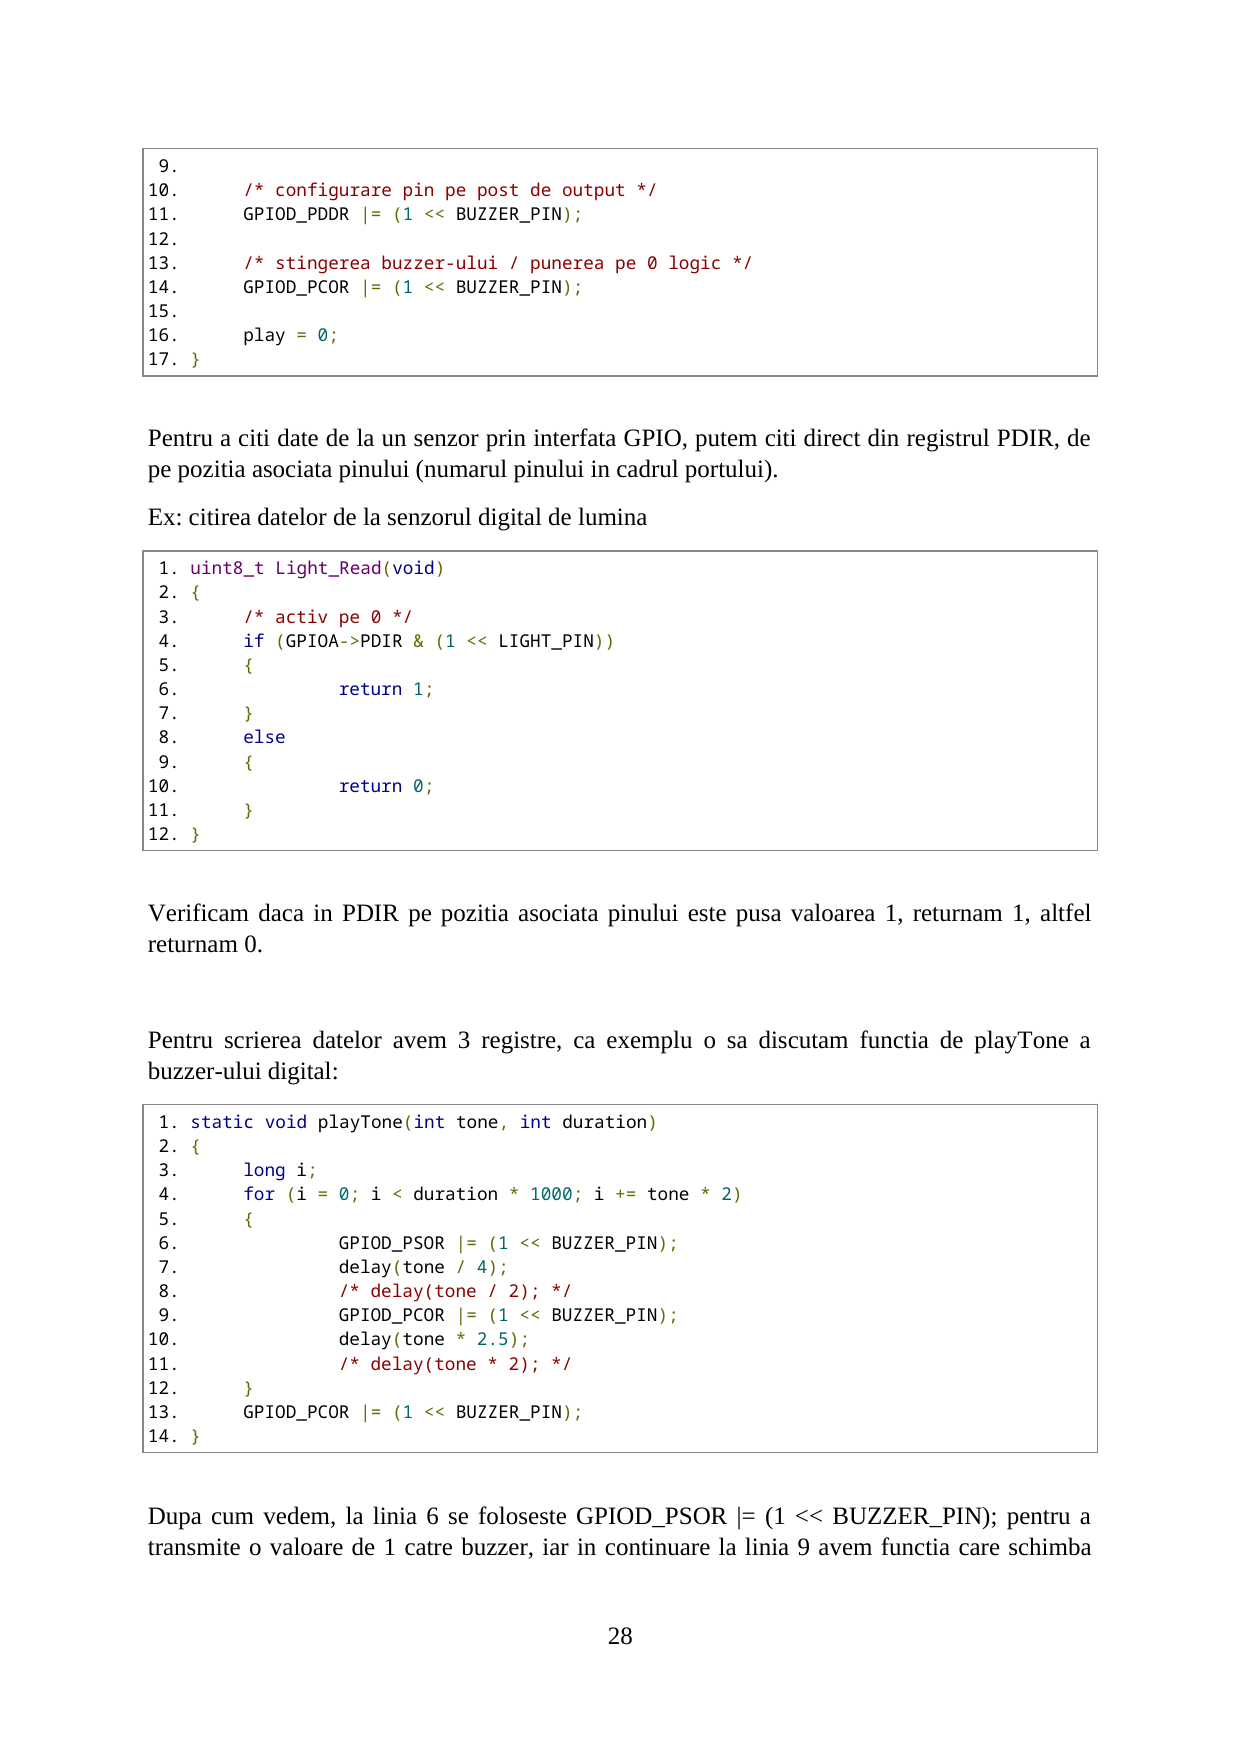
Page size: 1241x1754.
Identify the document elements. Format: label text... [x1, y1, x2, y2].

text 13. GPIOD_PCOR |= (1 << BUZZER_PIN); [148, 1399, 1092, 1418]
text 9. [144, 149, 1097, 178]
text 10. return 0; [148, 773, 1092, 797]
text Ex: citirea datelor de la senzorul digital de lumina [148, 502, 1092, 531]
text 11. } [148, 797, 1092, 816]
text 2. { [148, 580, 1092, 604]
text 6. return 1; [148, 677, 1092, 701]
text 6. GPIOD_PSOR |= (1 << BUZZER_PIN); [148, 1230, 1092, 1254]
text 4. for (i = 0; i < duration * 1000; i += tone * 2) [148, 1182, 1092, 1206]
text 17. } [144, 341, 1097, 375]
text 16. play = 0; [148, 323, 1092, 341]
text 5. { [148, 1206, 1092, 1230]
text 15. [148, 298, 1092, 323]
text 1. uint8_t Light_Read(void) [144, 552, 1097, 580]
text 3. /* activ pe 0 */ [148, 604, 1092, 628]
text 14. } [144, 1418, 1097, 1452]
text 9. { [148, 749, 1092, 773]
text 5. { [148, 652, 1092, 677]
text 12. [148, 226, 1092, 250]
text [148, 1501, 1092, 1561]
text 4. if (GPIOA->PDIR & (1 << LIGHT_PIN)) [148, 628, 1092, 652]
text 7. } [148, 701, 1092, 725]
text 10. delay(tone * 2.5); [148, 1327, 1092, 1351]
text 9. GPIOD_PCOR |= (1 << BUZZER_PIN); [148, 1303, 1092, 1327]
text 7. delay(tone / 4); [148, 1254, 1092, 1278]
text 12. } [144, 816, 1097, 850]
text 2. { [148, 1133, 1092, 1158]
text 14. GPIOD_PCOR |= (1 << BUZZER_PIN); [148, 274, 1092, 298]
text 12. } [148, 1375, 1092, 1399]
text 1. static void playTone(int tone, int duration) [144, 1105, 1097, 1133]
text Pentru scrierea datelor avem 3 registre, ca exemplu o sa discutam functia de playTone a buzzer-ului digital: [148, 1025, 1092, 1084]
text 8. else [148, 725, 1092, 749]
text 3. long i; [148, 1158, 1092, 1182]
text 8. /* delay(tone / 2); */ [148, 1278, 1092, 1303]
text 10. /* configurare pin pe post de output */ [148, 178, 1092, 202]
text 13. /* stingerea buzzer-ului / punerea pe 0 logic */ [148, 250, 1092, 274]
text Verificam daca in PDIR pe pozitia asociata pinului este pusa valoarea 1, returnam 1, altfel returnam 0. [148, 898, 1092, 958]
text Pentru a citi date de la un senzor prin interfata GPIO, putem citi direct din registrul PDIR, de pe pozitia asociata pinului (numarul pinului in cadrul portului). [148, 423, 1092, 483]
text 11. GPIOD_PDDR |= (1 << BUZZER_PIN); [148, 202, 1092, 226]
text 11. /* delay(tone * 2); */ [148, 1351, 1092, 1375]
